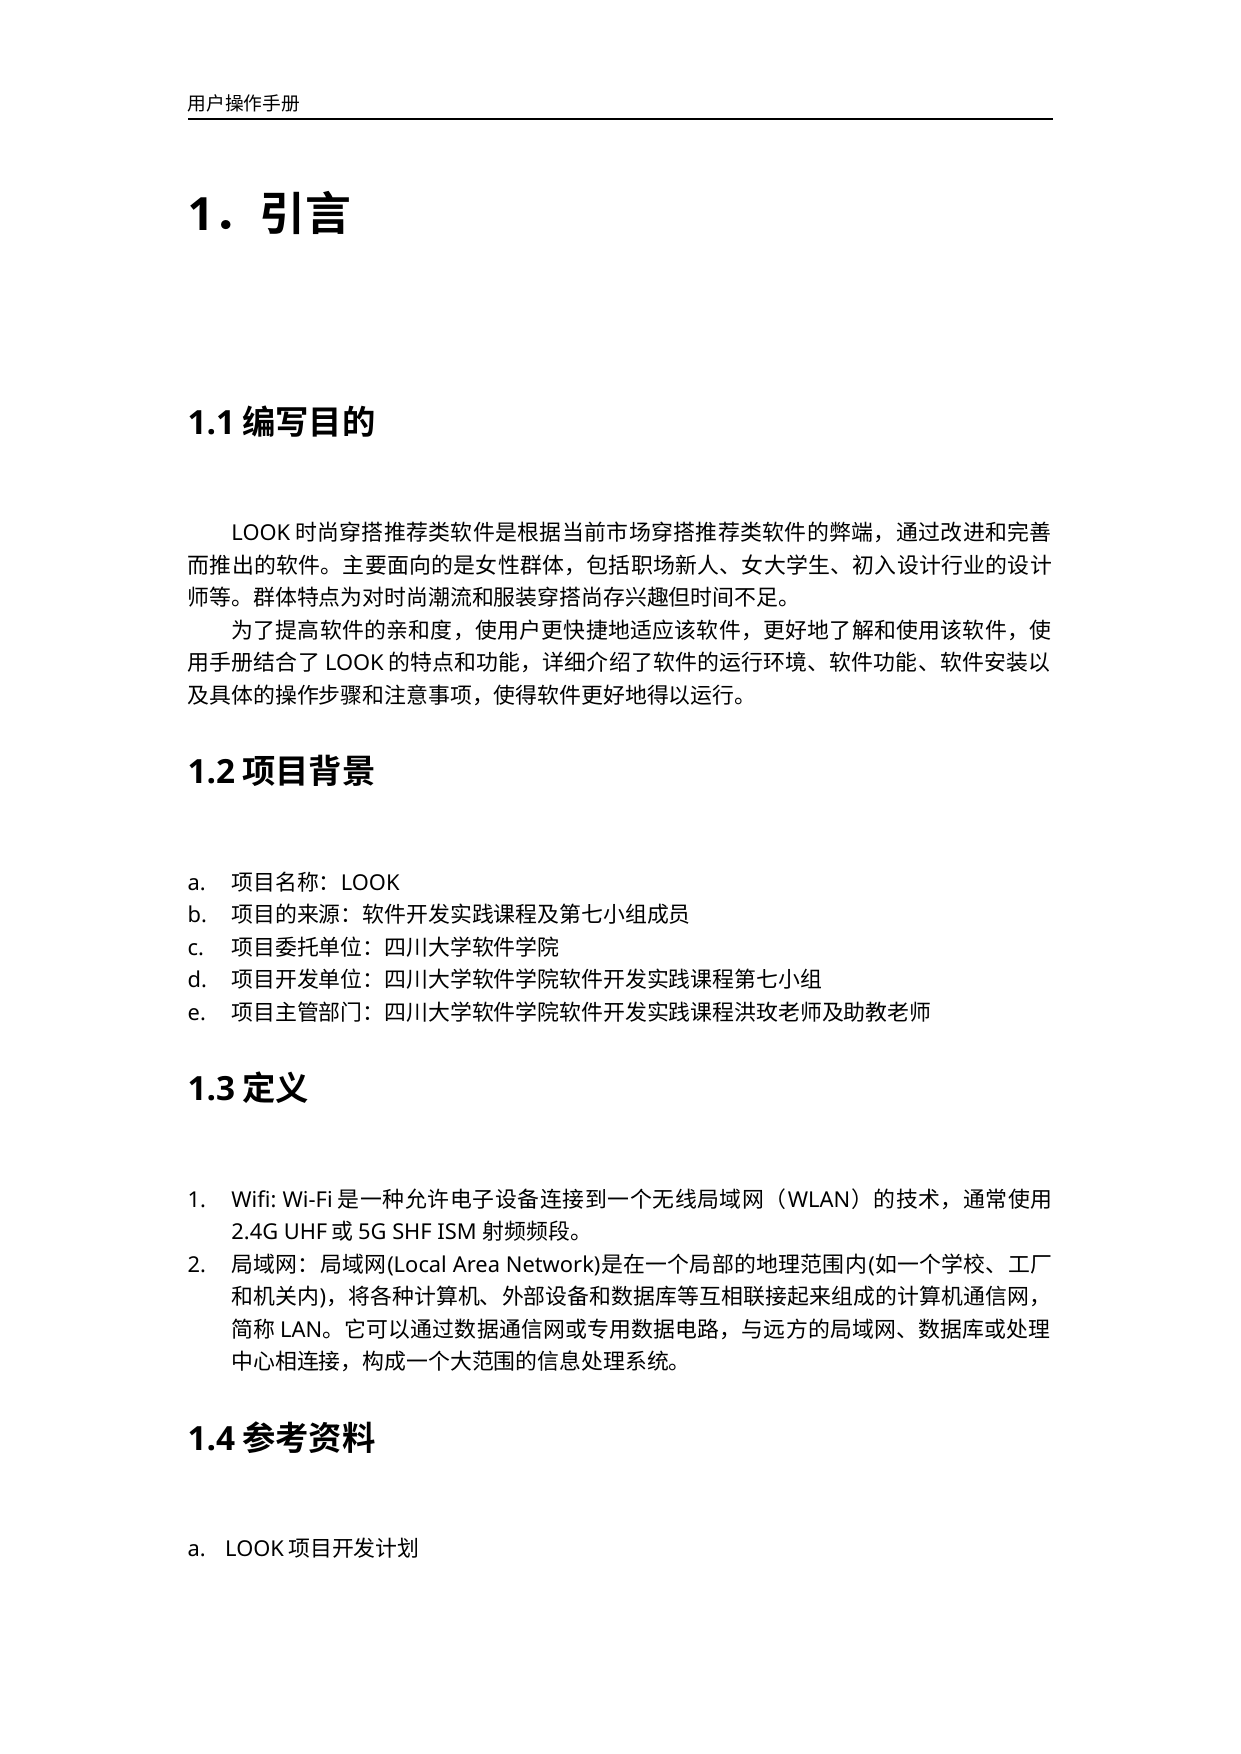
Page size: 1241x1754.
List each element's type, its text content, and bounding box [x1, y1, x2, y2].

list 局域网：局域网(Local Area Network)是在一个局部的地理范围内(如一个学校、工厂和机关内)，将各种计算机、外部设备和数据库等互相联接起来组成的计算机通信网，简称LAN。它可以通过数据通信网或专用数据电路，与远方的局域网、数据库或处理中心相连接，构成一个大范围的信息处理系统。 [187, 1246, 1053, 1376]
list LOOK项目开发计划 [187, 1531, 1053, 1563]
list 项目委托单位：四川大学软件学院 [187, 929, 1053, 962]
text LOOK时尚穿搭推荐类软件是根据当前市场穿搭推荐类软件的弊端，通过改进和完善而推出的软件。主要面向的是女性群体，包括职场新人、女大学生、初入设计行业的设计师等。群体特点为对时尚潮流和服装穿搭尚存兴趣但时间不足。 [187, 515, 1053, 612]
list 项目名称：LOOK [187, 864, 1053, 897]
subtitle 1.2项目背景 [187, 737, 1053, 802]
list 项目开发单位：四川大学软件学院软件开发实践课程第七小组 [187, 962, 1053, 994]
list 项目的来源：软件开发实践课程及第七小组成员 [187, 897, 1053, 929]
subtitle 1.3定义 [187, 1054, 1053, 1119]
subtitle 1.4参考资料 [187, 1403, 1053, 1468]
list 项目主管部门：四川大学软件学院软件开发实践课程洪玫老师及助教老师 [187, 994, 1053, 1027]
subtitle 1．引言 [187, 162, 1053, 259]
subtitle 1.1编写目的 [187, 387, 1053, 452]
list Wifi: Wi-Fi是一种允许电子设备连接到一个无线局域网（WLAN）的技术，通常使用2.4G UHF或5G SHF ISM 射频频段。 [187, 1181, 1053, 1246]
text 为了提高软件的亲和度，使用户更快捷地适应该软件，更好地了解和使用该软件，使用手册结合了LOOK的特点和功能，详细介绍了软件的运行环境、软件功能、软件安装以及具体的操作步骤和注意事项，使得软件更好地得以运行。 [187, 612, 1053, 710]
